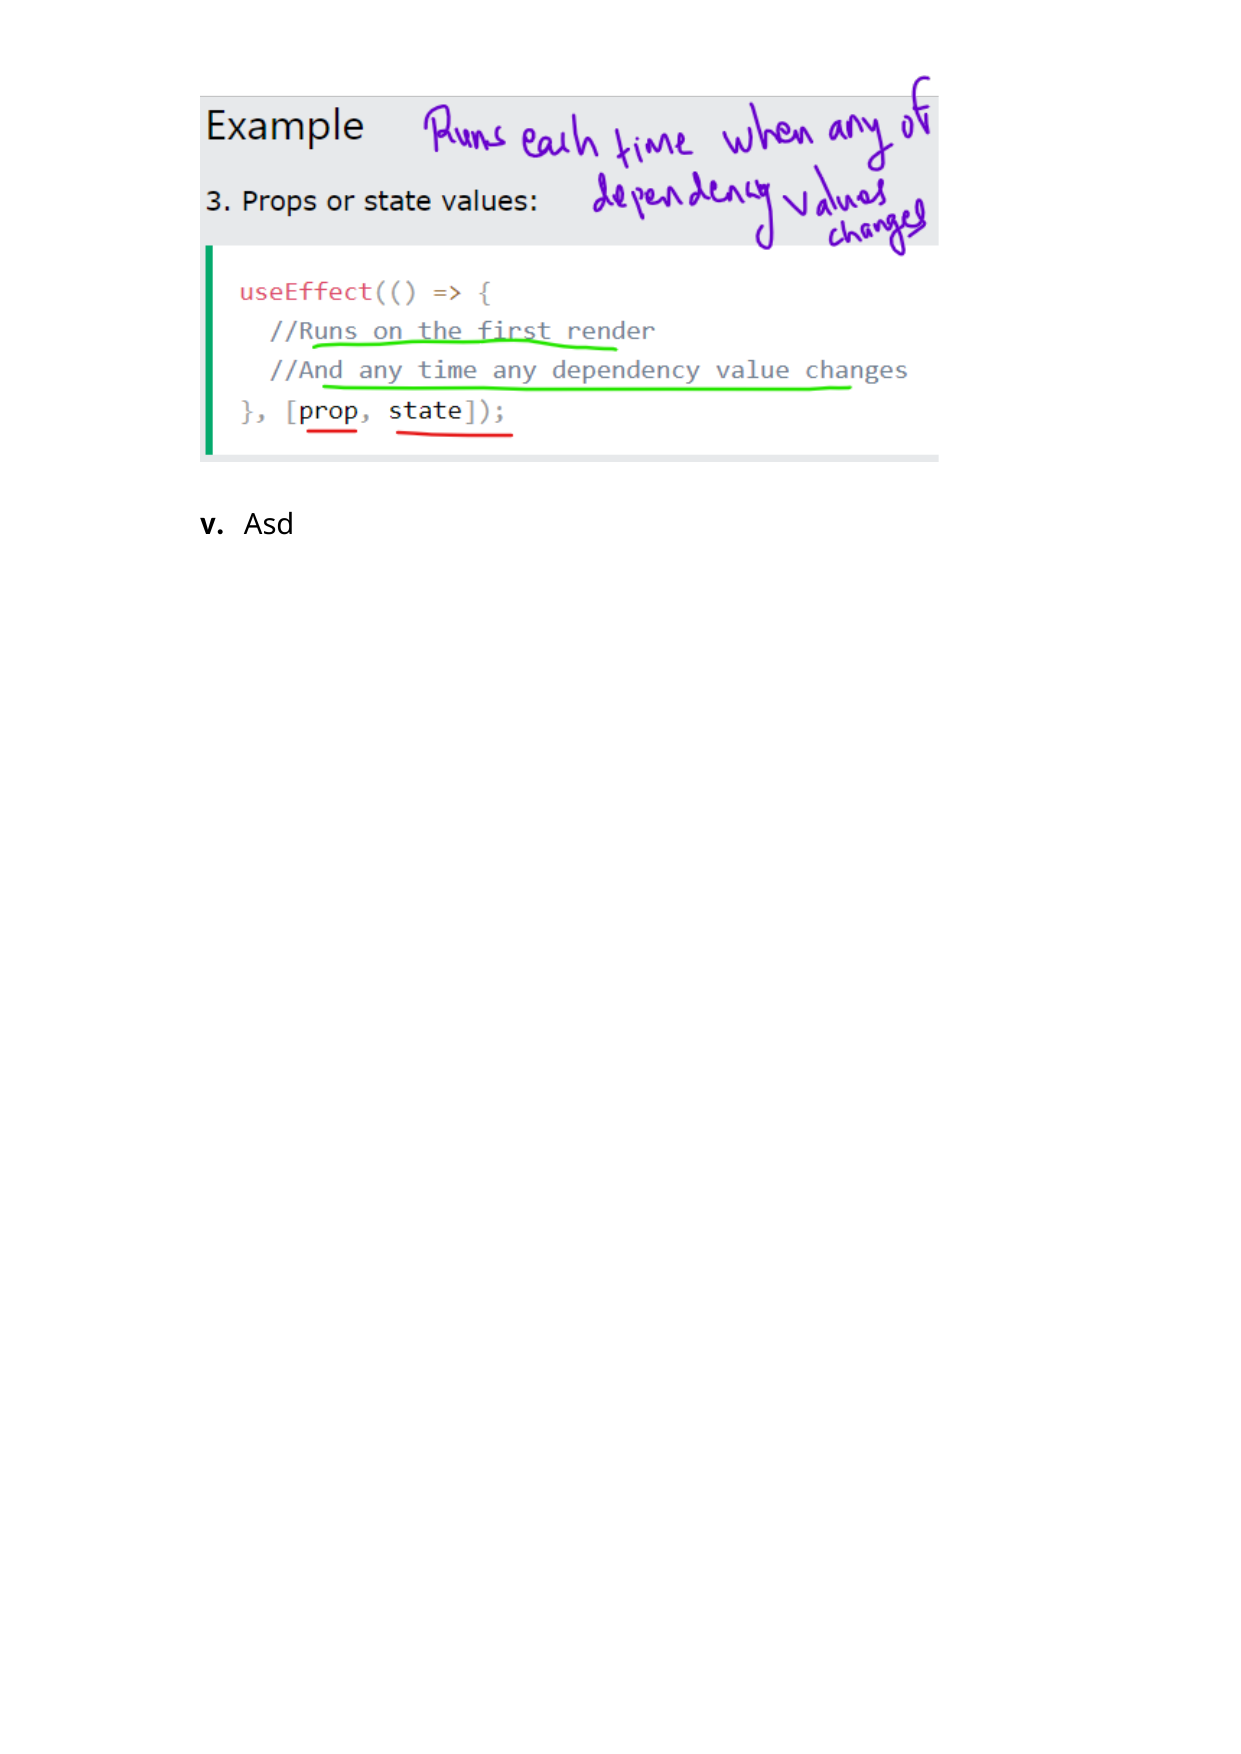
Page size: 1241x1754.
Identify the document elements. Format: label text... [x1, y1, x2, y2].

picture [200, 75, 939, 462]
list Asd [200, 502, 1165, 543]
